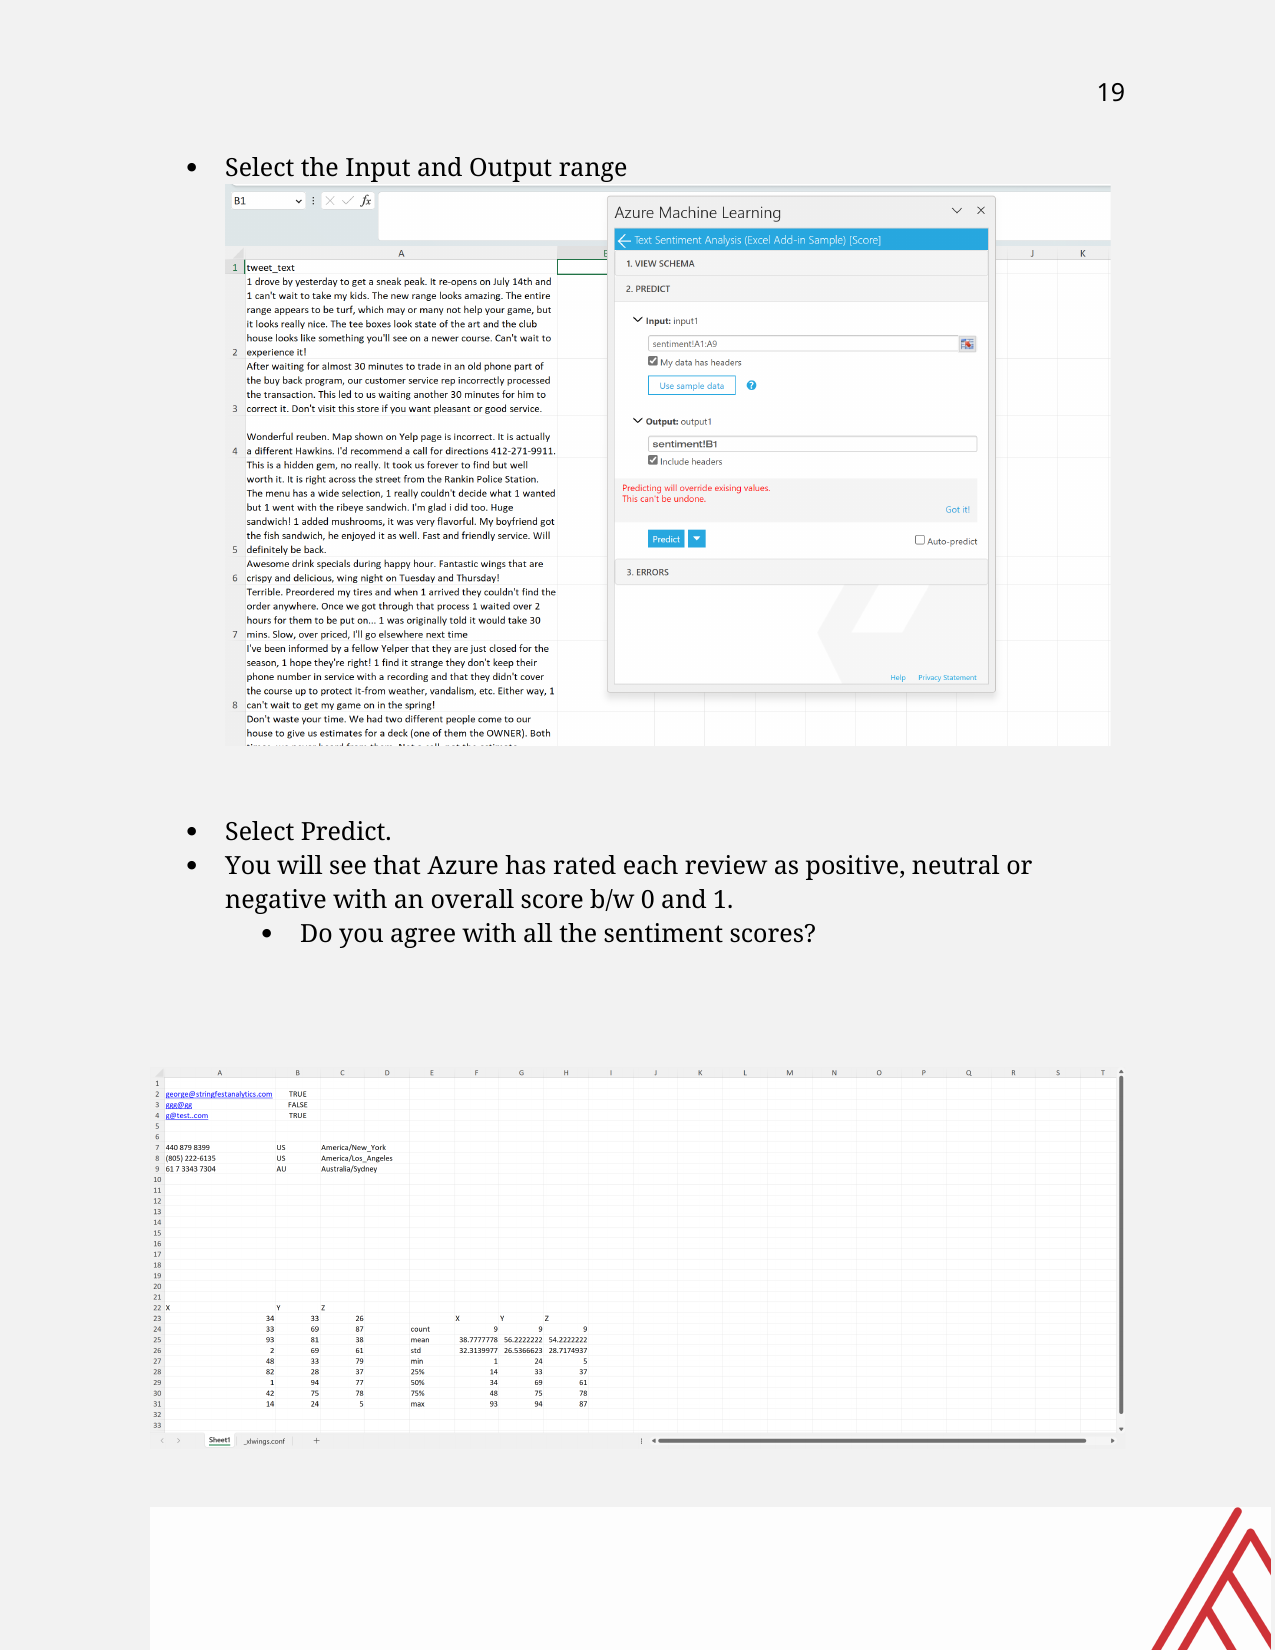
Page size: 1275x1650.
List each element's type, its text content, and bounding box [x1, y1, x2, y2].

list Select Predict. [187, 813, 1125, 847]
list Do you agree with all the sentiment scores? [262, 915, 1125, 949]
list You will see that Azure has rated each review as positive, neutral or negative with an overall score b/w 0 and 1. [187, 847, 1125, 915]
picture [150, 1507, 1271, 1650]
picture [225, 184, 1111, 746]
picture [150, 1067, 1125, 1449]
